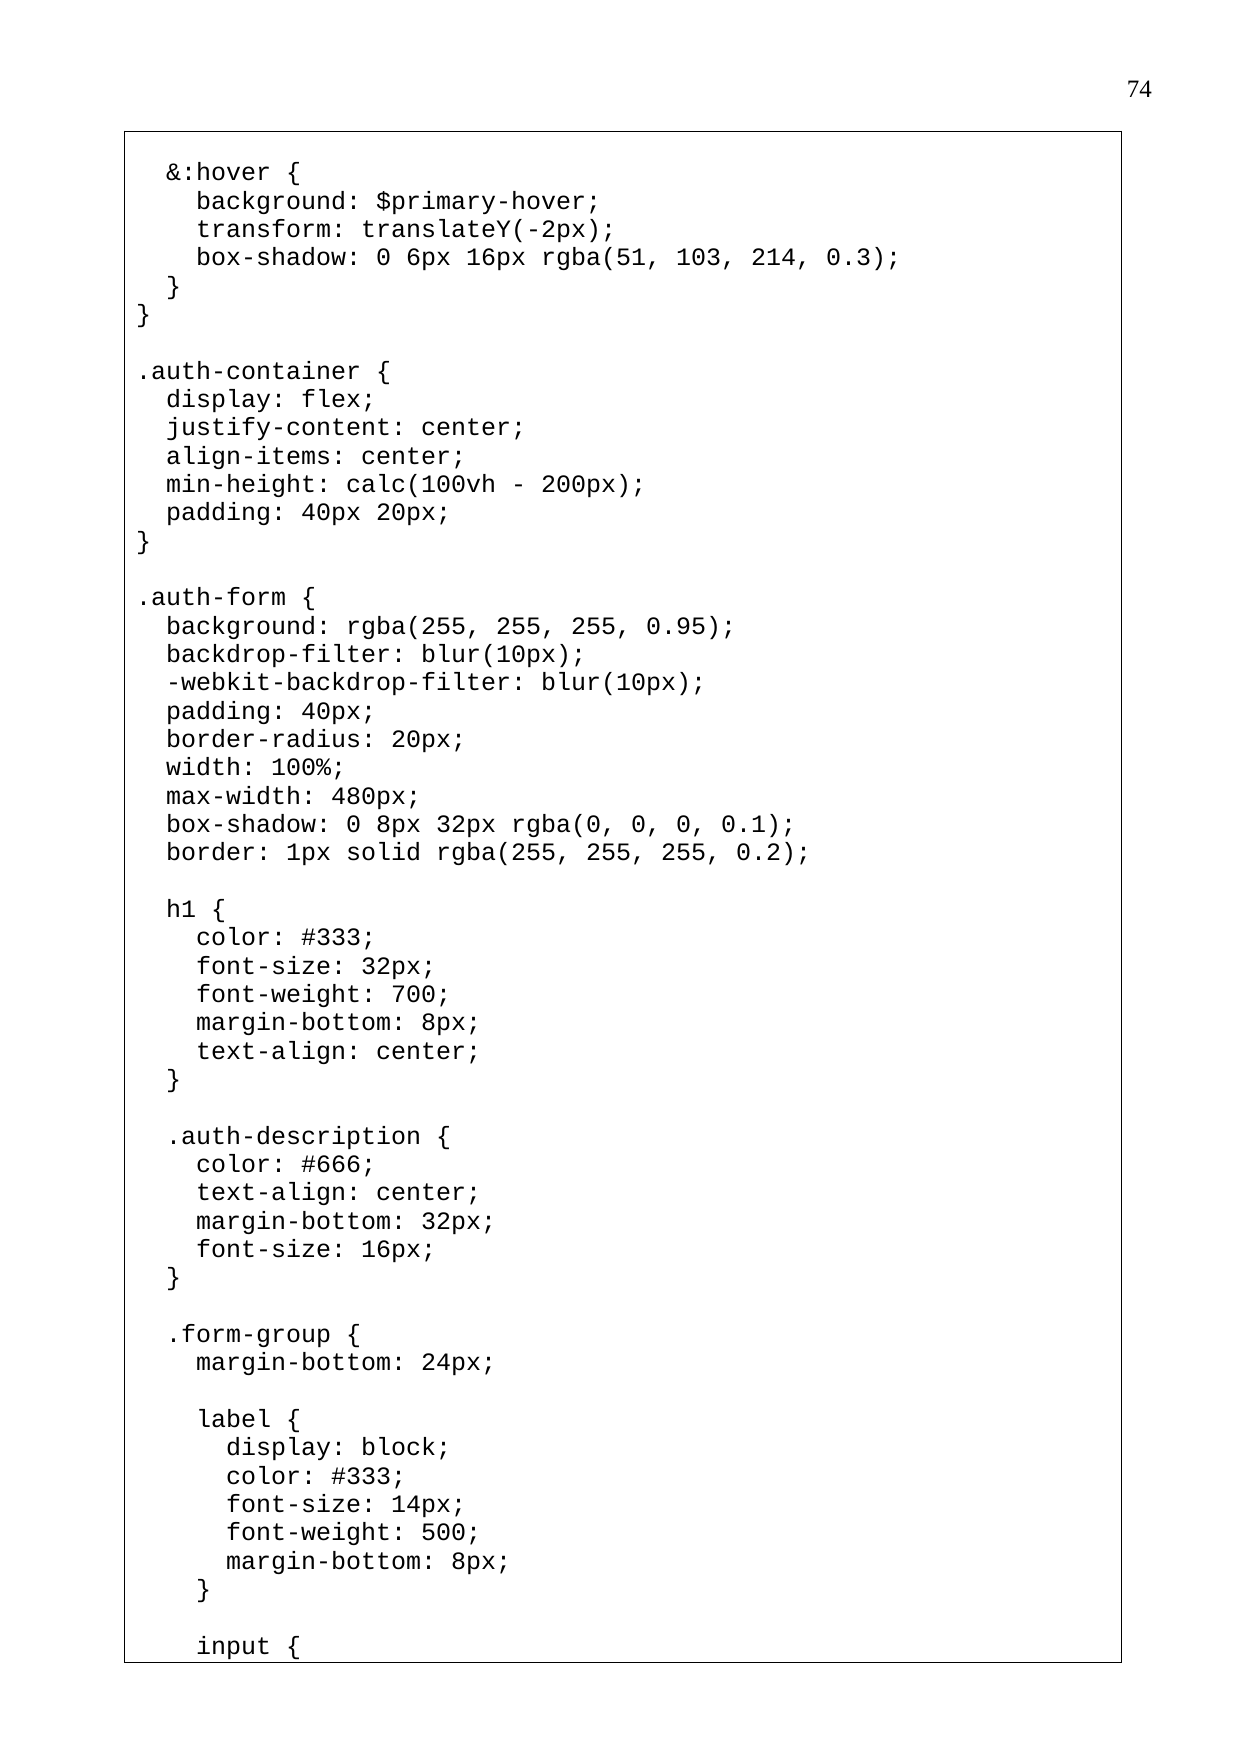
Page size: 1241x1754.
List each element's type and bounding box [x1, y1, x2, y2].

table_header [125, 132, 1121, 1662]
